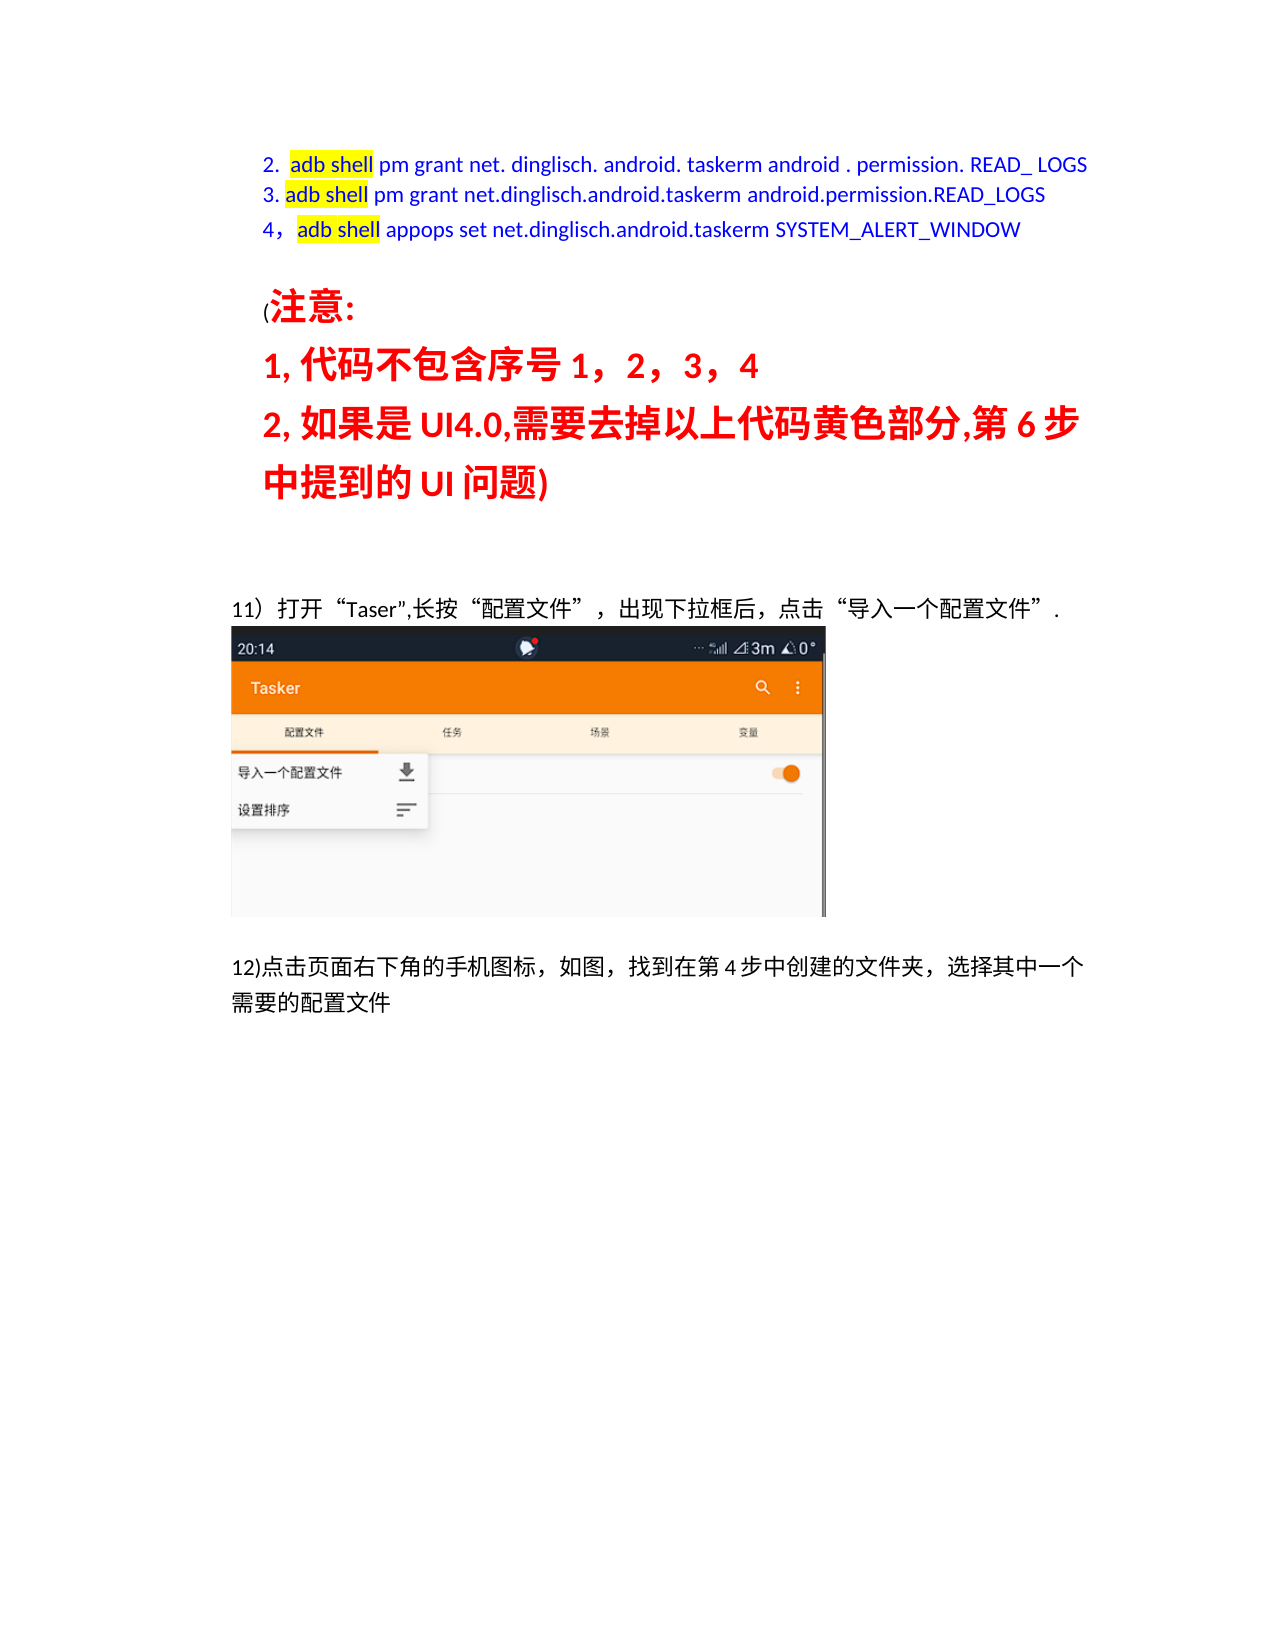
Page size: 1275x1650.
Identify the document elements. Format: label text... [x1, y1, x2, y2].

list 1, 代码不包含序号1，2，3，4 [262, 335, 1087, 390]
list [262, 150, 1087, 244]
list (注意: [262, 277, 1087, 331]
picture [231, 626, 828, 917]
list 11）打开“Taser”,长按“配置文件”，出现下拉框后，点击“导入一个配置文件”. [231, 591, 1087, 624]
list 2, 如果是UI4.0,需要去掉以上代码黄色部分,第6步中提到的UI问题) [262, 394, 1087, 507]
list 12)点击页面右下角的手机图标，如图，找到在第4步中创建的文件夹，选择其中一个需要的配置文件 [231, 948, 1087, 1018]
